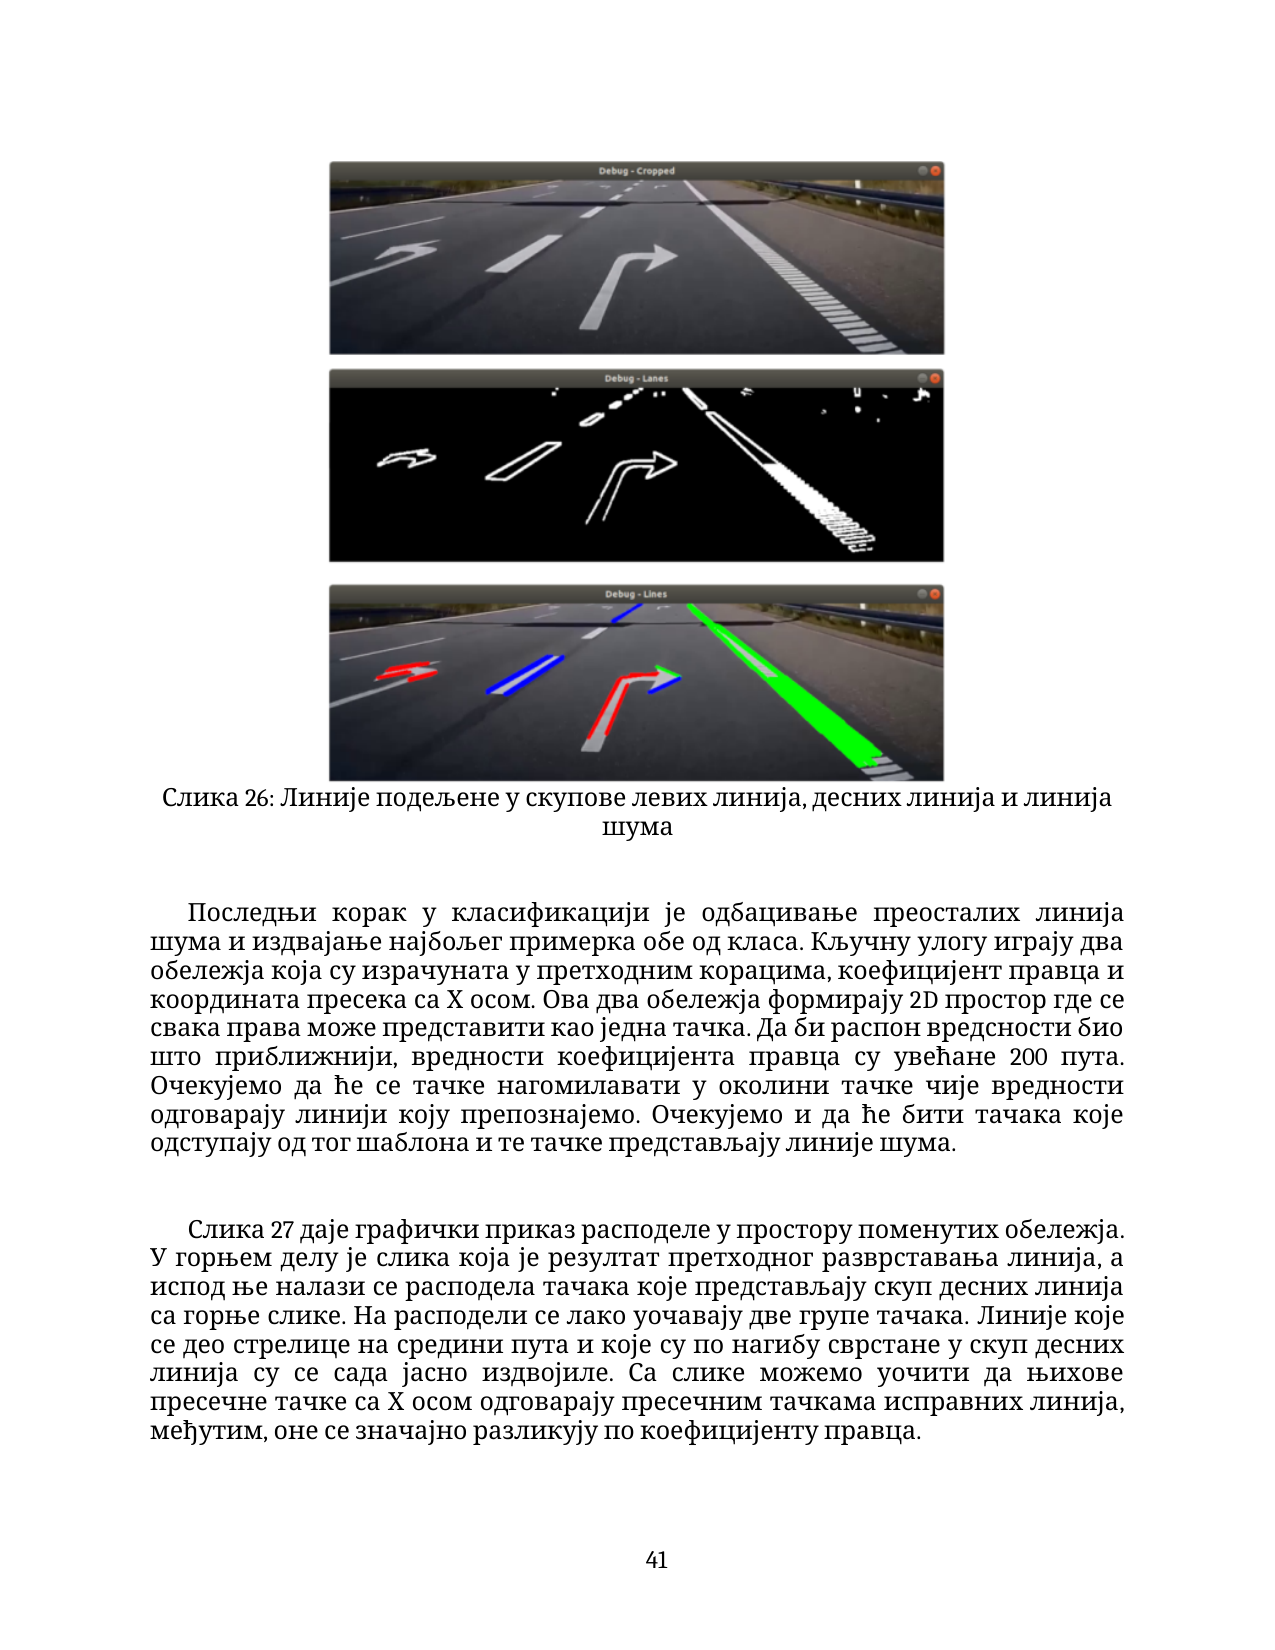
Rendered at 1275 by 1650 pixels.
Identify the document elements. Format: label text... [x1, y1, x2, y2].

text Слика 27 даје графички приказ расподеле у простору поменутих обележја. У горњем делу је слика која је резултат претходног разврставања линија, а испод ње налази се расподела тачака које представљају скуп десних линија са горње слике. На расподели се лако уочавају две групе тачака. Линије које се део стрелице на средини пута и које су по нагибу сврстане у скуп десних линија су се сада јасно издвојиле. Са слике можемо уочити да њихове пресечне тачке са Х осом одговарају пресечним тачкама исправних линија, међутим, оне се значајно разликују по коефицијенту правца. [150, 1216, 1125, 1446]
picture [322, 150, 953, 785]
text Последњи корак у класификацији је одбацивање преосталих линија шума и издвајање најбољег примерка обе од класа. Кључну улогу играју два обележја која су израчуната у претходним корацима, коефицијент правца и координата пресека са Х осом. Ова два обележја формирају 2D простор где се свака права може представити као једна тачка. Да би распон вредсности био што приближнији, вредности коефицијента правца су увећане 200 пута. Очекујемо да ће се тачке нагомилавати у околини тачке чије вредности одговарају линији коју препознајемо. Очекујемо и да ће бити тачака које одступају од тог шаблона и те тачке представљају линије шума. [150, 899, 1125, 1158]
